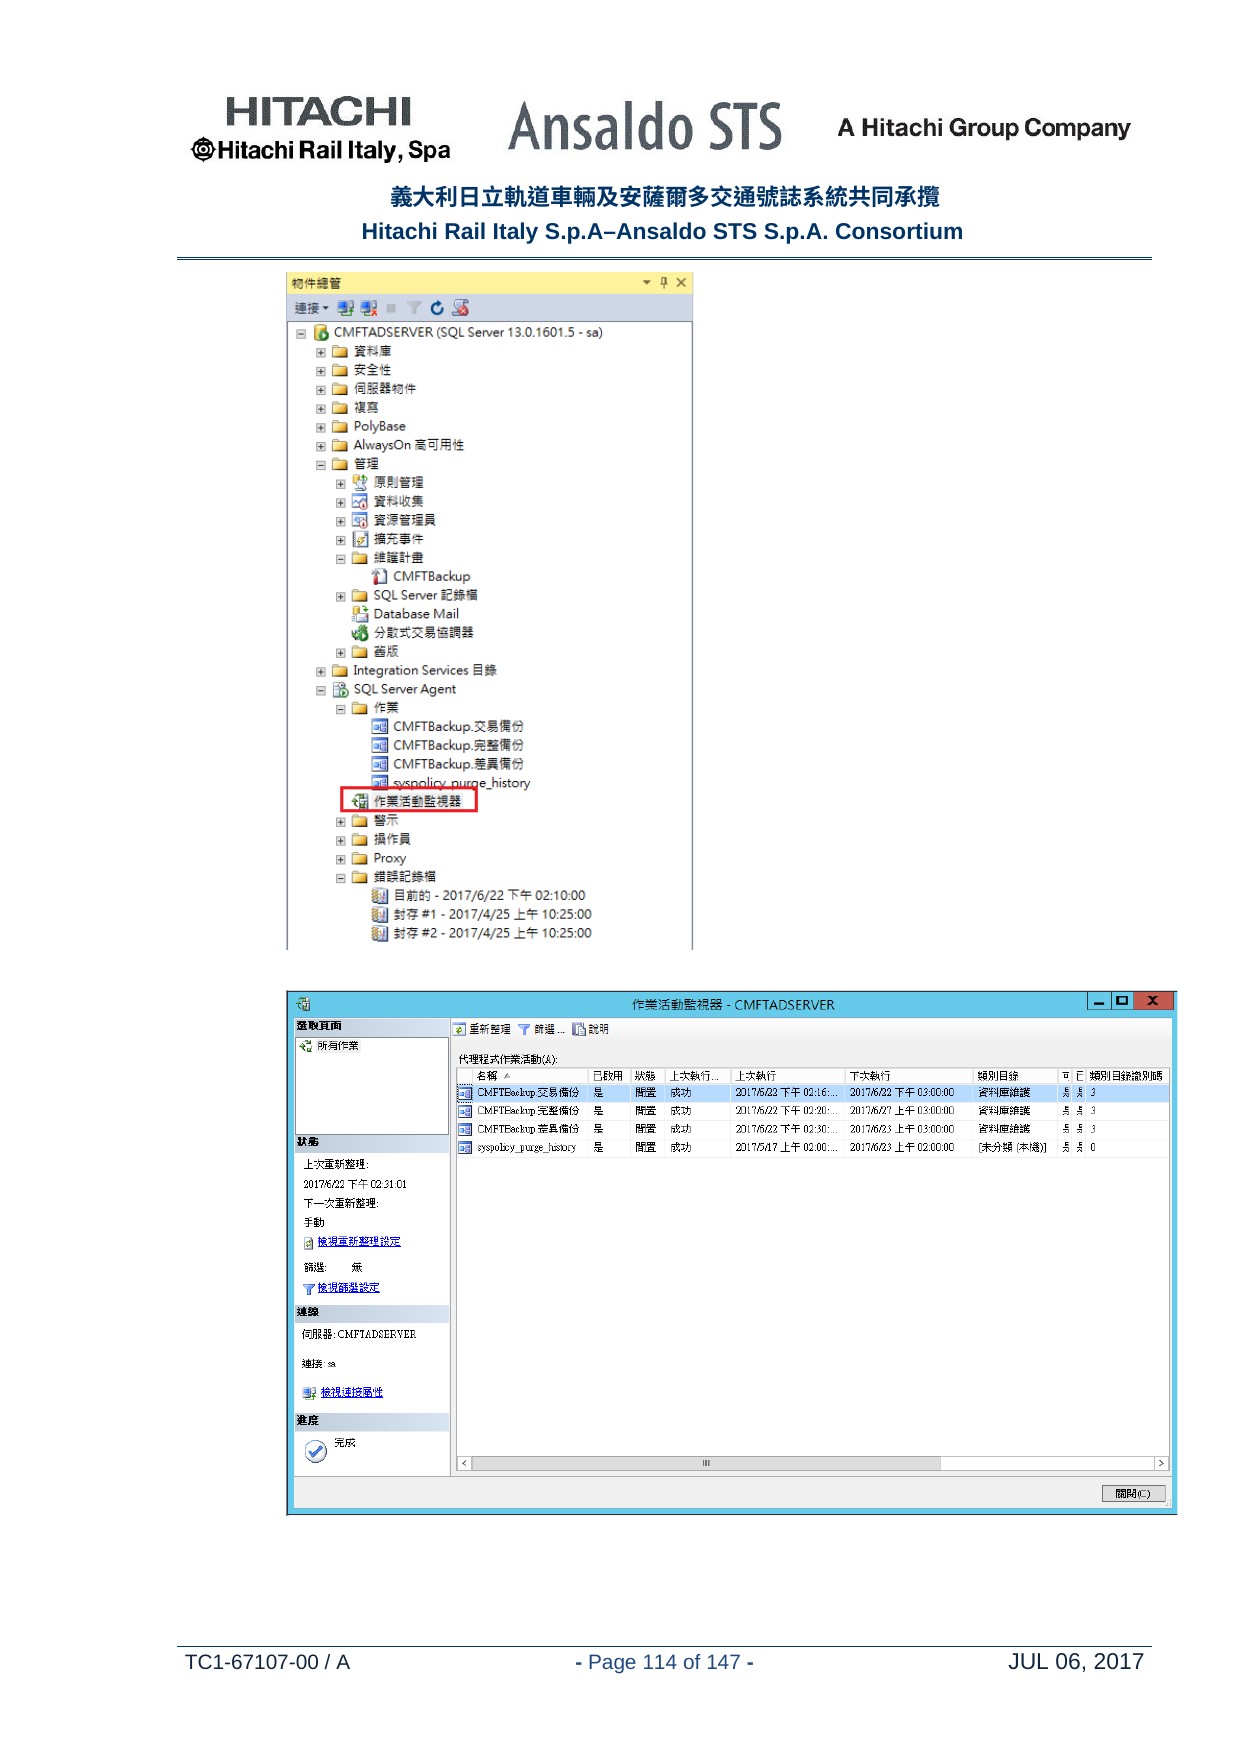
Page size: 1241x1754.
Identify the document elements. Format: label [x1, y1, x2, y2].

picture [184, 88, 1146, 169]
picture [286, 990, 1178, 1516]
picture [286, 272, 694, 950]
